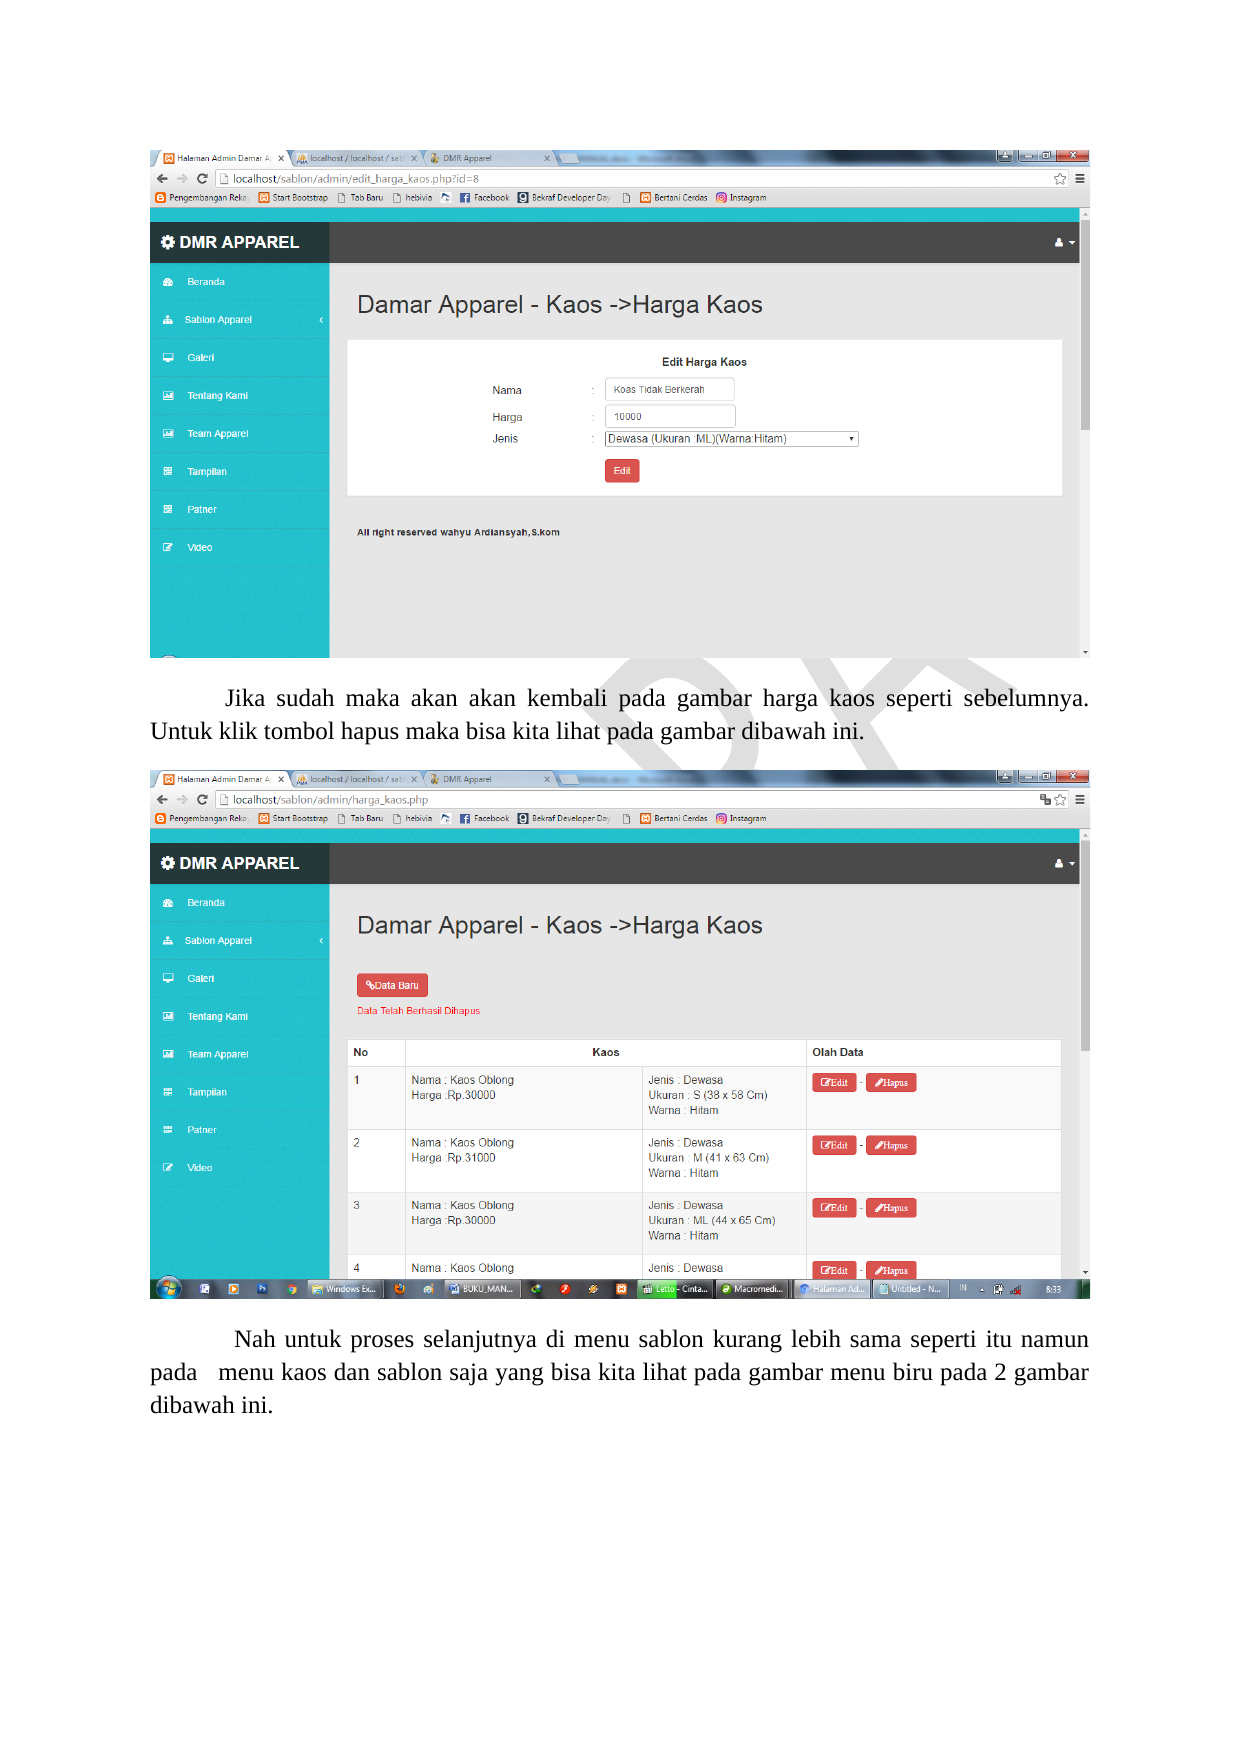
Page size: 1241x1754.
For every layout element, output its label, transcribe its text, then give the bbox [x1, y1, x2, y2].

picture [150, 150, 1091, 658]
text Jika sudah maka akan akan kembali pada gambar harga kaos seperti sebelumnya. Untuk klik tombol hapus maka bisa kita lihat pada gambar dibawah ini. [150, 683, 1090, 745]
text Nah untuk proses selanjutnya di menu sablon kurang lebih sama seperti itu namun pada menu kaos dan sablon saja yang bisa kita lihat pada gambar menu biru pada 2 gambar dibawah ini. [150, 1324, 1090, 1419]
picture [150, 770, 1091, 1299]
